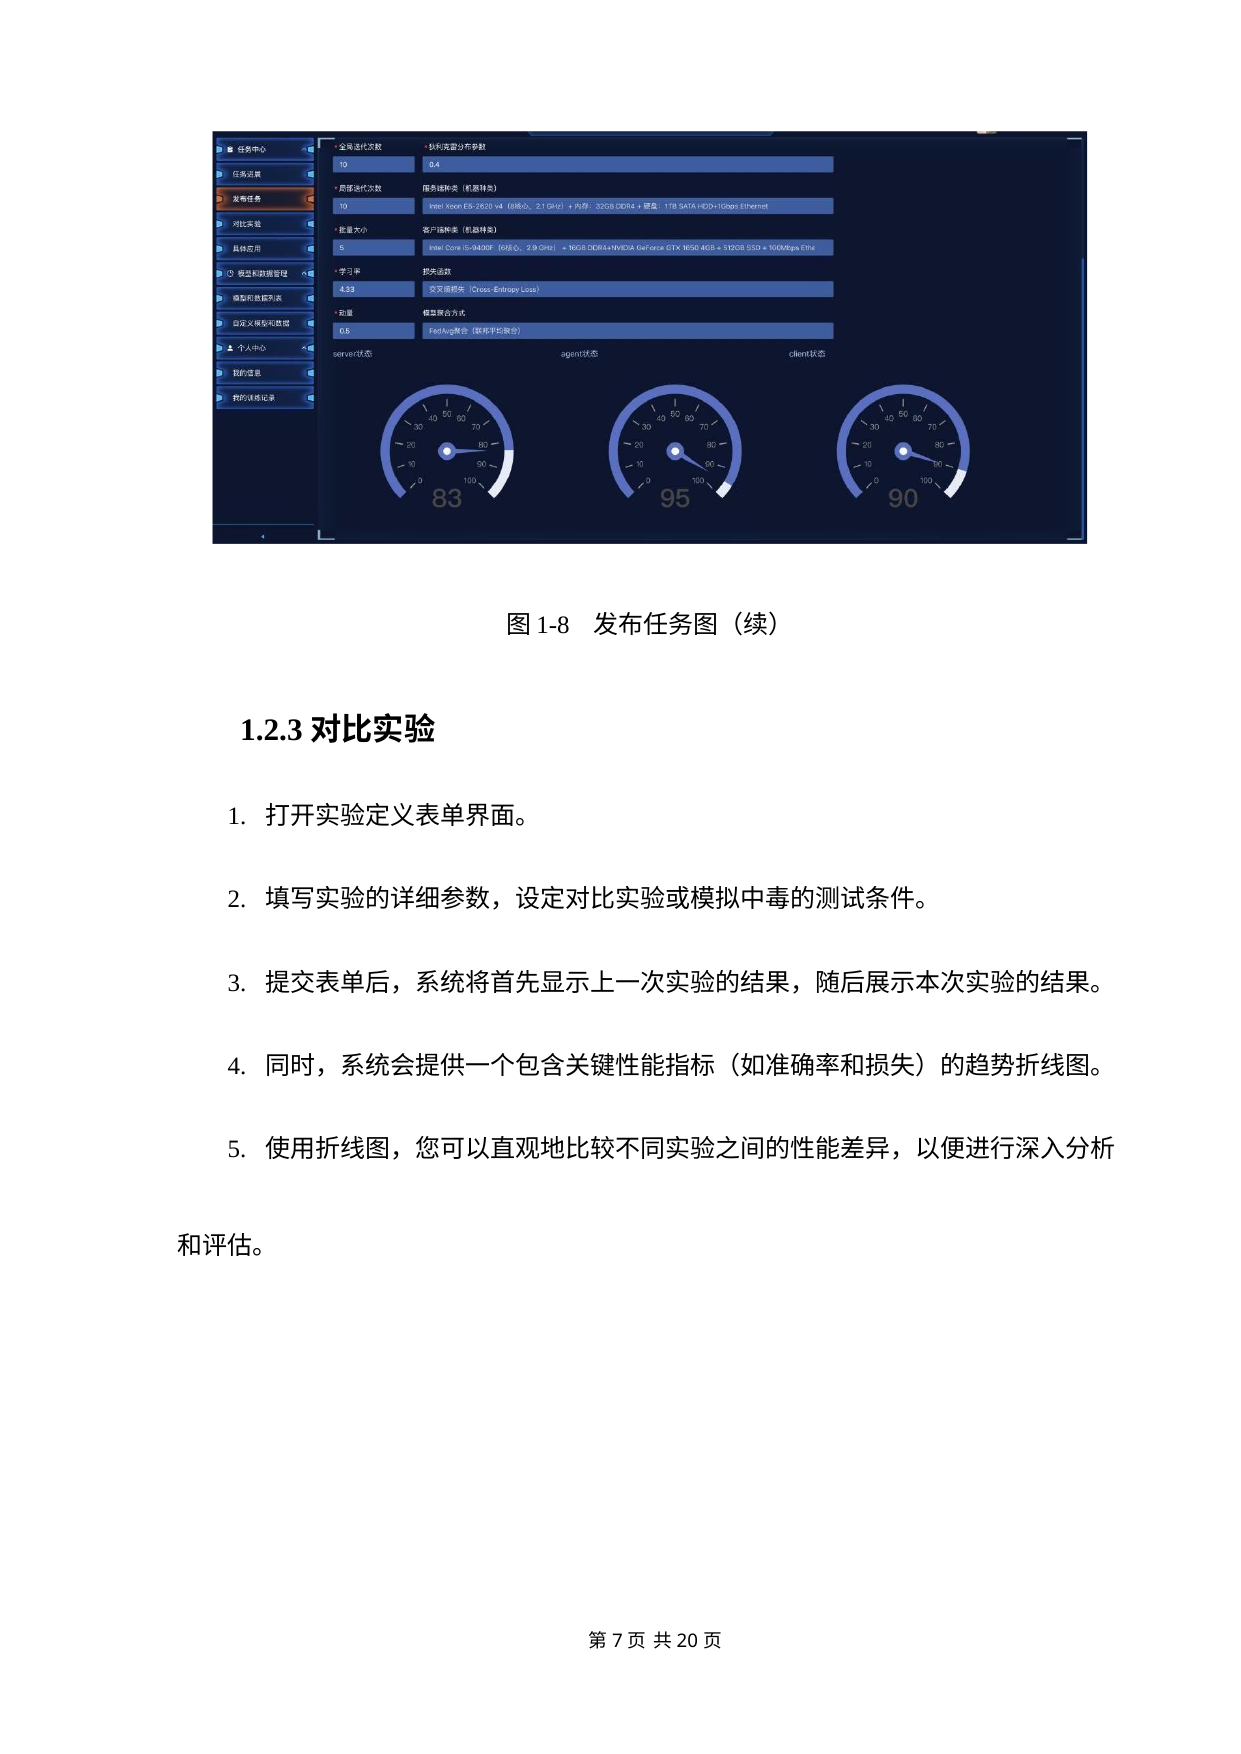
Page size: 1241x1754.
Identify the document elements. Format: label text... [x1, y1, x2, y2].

list 使用折线图，您可以直观地比较不同实验之间的性能差异，以便进行深入分析和评估。 [177, 1114, 1122, 1276]
text 图1-8 发布任务图（续） [177, 590, 1122, 655]
picture [212, 131, 1088, 544]
list 打开实验定义表单界面。 [177, 781, 1122, 846]
list 填写实验的详细参数，设定对比实验或模拟中毒的测试条件。 [177, 864, 1122, 929]
list 提交表单后，系统将首先显示上一次实验的结果，随后展示本次实验的结果。 [177, 948, 1122, 1013]
subtitle 1.2.3 对比实验 [177, 694, 1122, 759]
list 同时，系统会提供一个包含关键性能指标（如准确率和损失）的趋势折线图。 [177, 1031, 1122, 1096]
